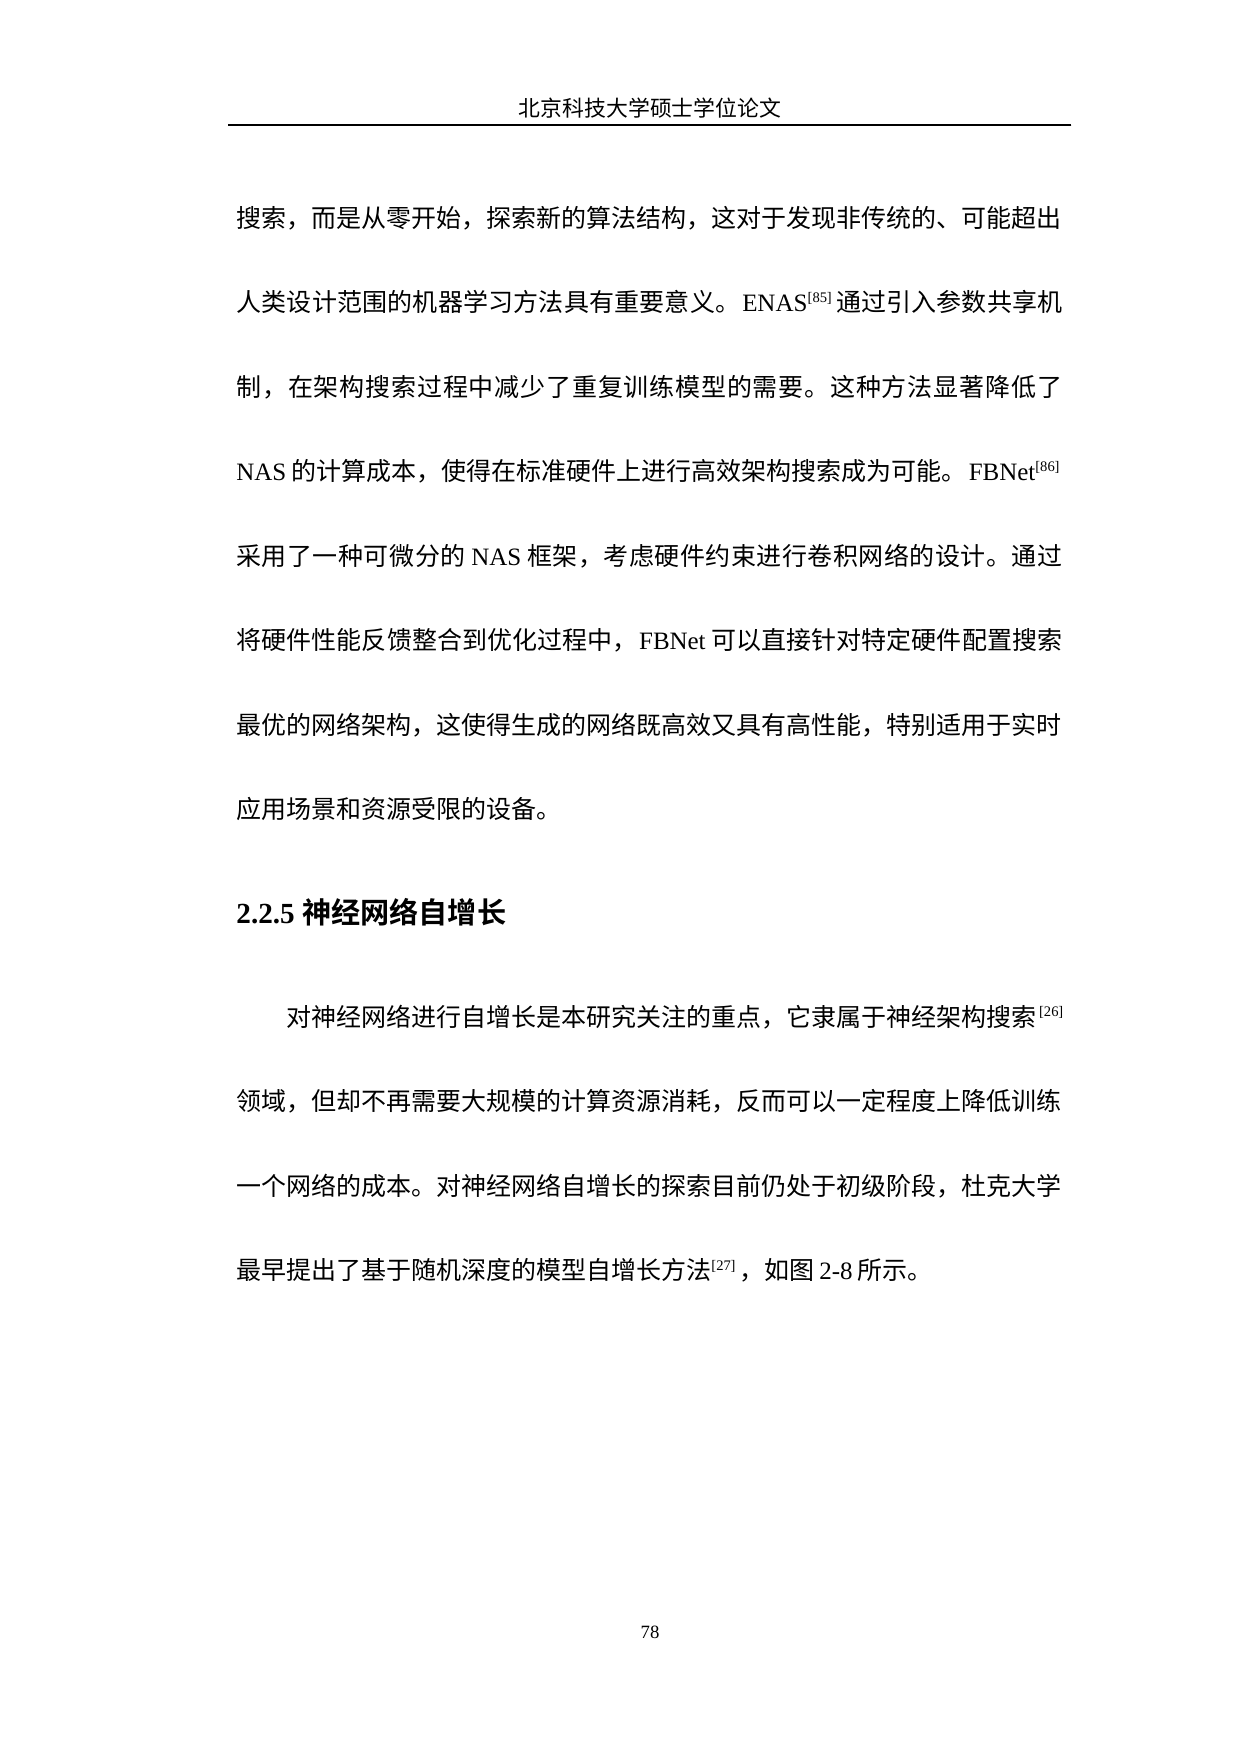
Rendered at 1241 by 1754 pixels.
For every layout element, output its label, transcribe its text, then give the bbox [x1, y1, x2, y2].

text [236, 184, 1063, 840]
text 对神经网络进行自增长是本研究关注的重点，它隶属于神经架构搜索[26] 领域，但却不再需要大规模的计算资源消耗，反而可以一定程度上降低训练一个网络的成本。对神经网络自增长的探索目前仍处于初级阶段，杜克大学最早提出了基于随机深度的模型自增长方法[27] ，如图2-8所示。 [236, 983, 1063, 1301]
text 神经网络自增长 [236, 878, 1063, 943]
